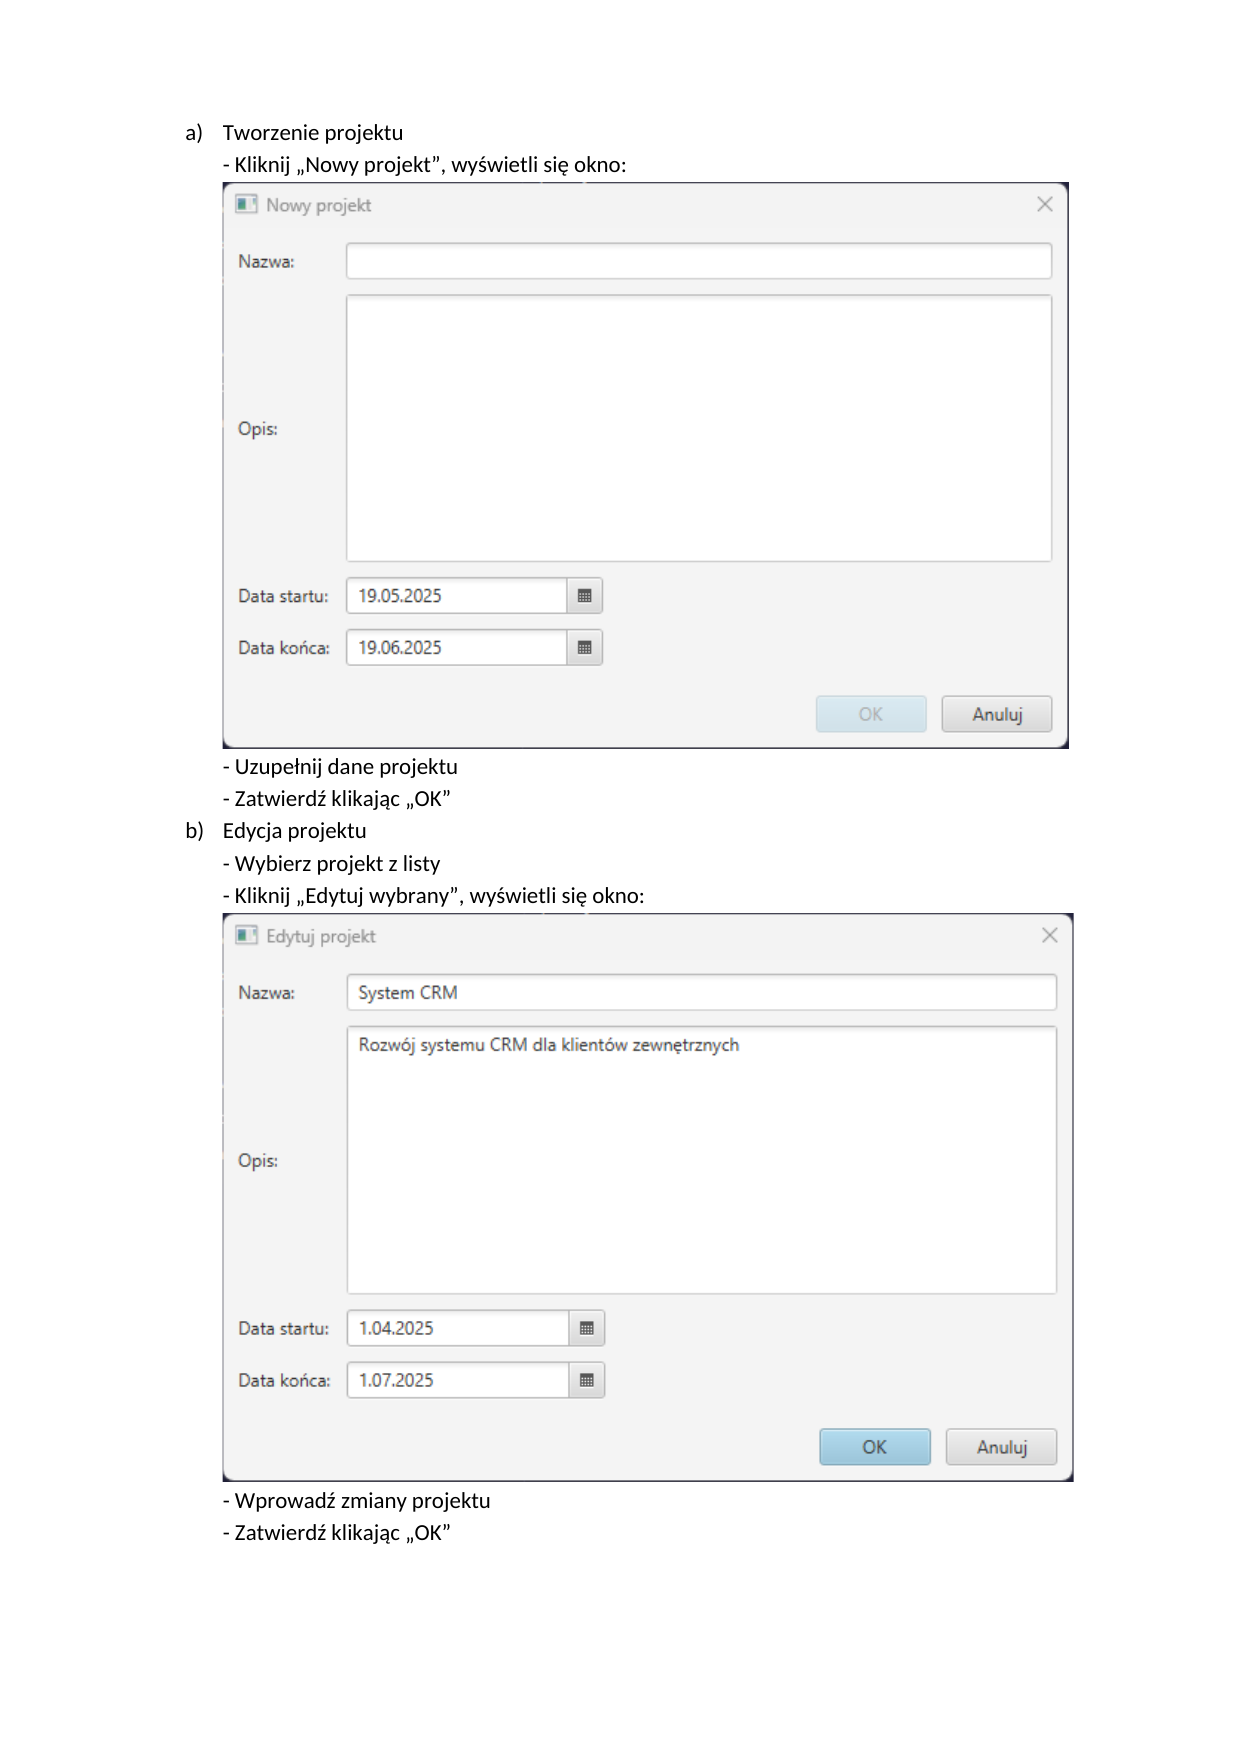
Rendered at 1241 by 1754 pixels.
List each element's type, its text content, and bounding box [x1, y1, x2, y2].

list - Wybierz projekt z listy [223, 849, 1093, 877]
list - Uzupełnij dane projektu [223, 752, 1093, 780]
list - Zatwierdź klikając „OK” [223, 784, 1093, 812]
list - Kliknij „Nowy projekt”, wyświetli się okno: [223, 150, 1093, 178]
list Edycja projektu [185, 817, 1093, 845]
picture [222, 913, 1074, 1482]
list - Wprowadź zmiany projektu [223, 1486, 1093, 1514]
list - Kliknij „Edytuj wybrany”, wyświetli się okno: [223, 881, 1093, 909]
list Tworzenie projektu [185, 118, 1093, 146]
list - Zatwierdź klikając „OK” [223, 1518, 1093, 1546]
picture [222, 182, 1069, 749]
